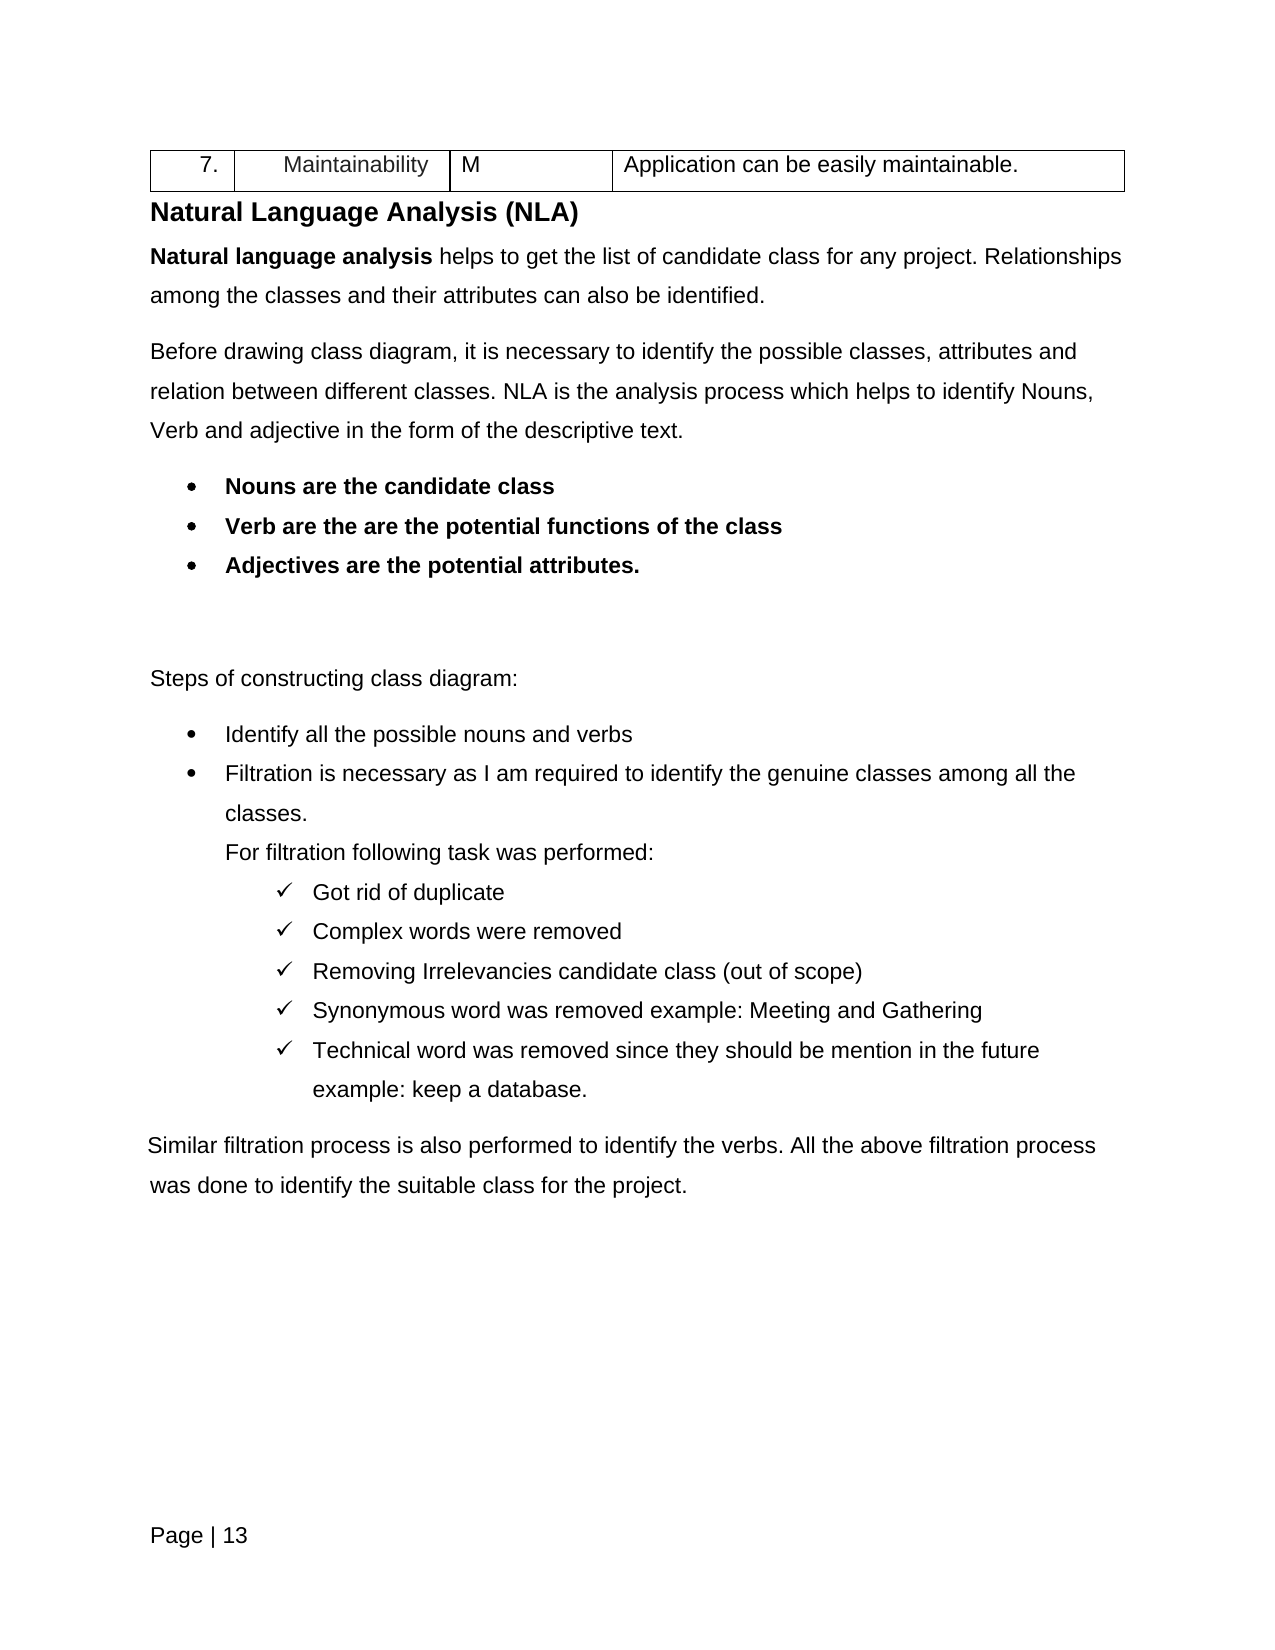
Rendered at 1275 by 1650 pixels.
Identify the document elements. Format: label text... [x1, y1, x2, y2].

text Steps of constructing class diagram: [150, 664, 1125, 691]
list Filtration is necessary as I am required to identify the genuine classes among all the classes. [187, 760, 1125, 826]
text Similar filtration process is also performed to identify the verbs. All the above filtration process was done to identify the suitable class for the project. [122, 1132, 1125, 1198]
table_cell [151, 151, 234, 191]
subtitle Natural Language Analysis (NLA) [150, 196, 1125, 227]
list Identify all the possible nouns and verbs [187, 721, 1125, 747]
table_cell M [451, 151, 612, 191]
list For filtration following task was performed: [225, 839, 1125, 866]
table_cell Application can be easily maintainable. [613, 151, 1124, 191]
table_cell Maintainability [235, 151, 449, 191]
list Got rid of duplicate [275, 879, 1125, 905]
list Nouns are the candidate class [187, 473, 1125, 500]
list Removing Irrelevancies candidate class (out of scope) [275, 958, 1125, 984]
text Before drawing class diagram, it is necessary to identify the possible classes, attributes and relation between different classes. NLA is the analysis process which helps to identify Nouns, Verb and adjective in the form of the descriptive text. [150, 338, 1125, 443]
list Complex words were removed [275, 918, 1125, 944]
list Synonymous word was removed example: Meeting and Gathering [275, 997, 1125, 1023]
text Natural language analysis helps to get the list of candidate class for any project. Relationships among the classes and their attributes can also be identified. [150, 243, 1125, 308]
list Technical word was removed since they should be mention in the future example: keep a database. [275, 1037, 1125, 1102]
list Verb are the are the potential functions of the class [187, 513, 1125, 539]
list Adjectives are the potential attributes. [187, 552, 1125, 579]
